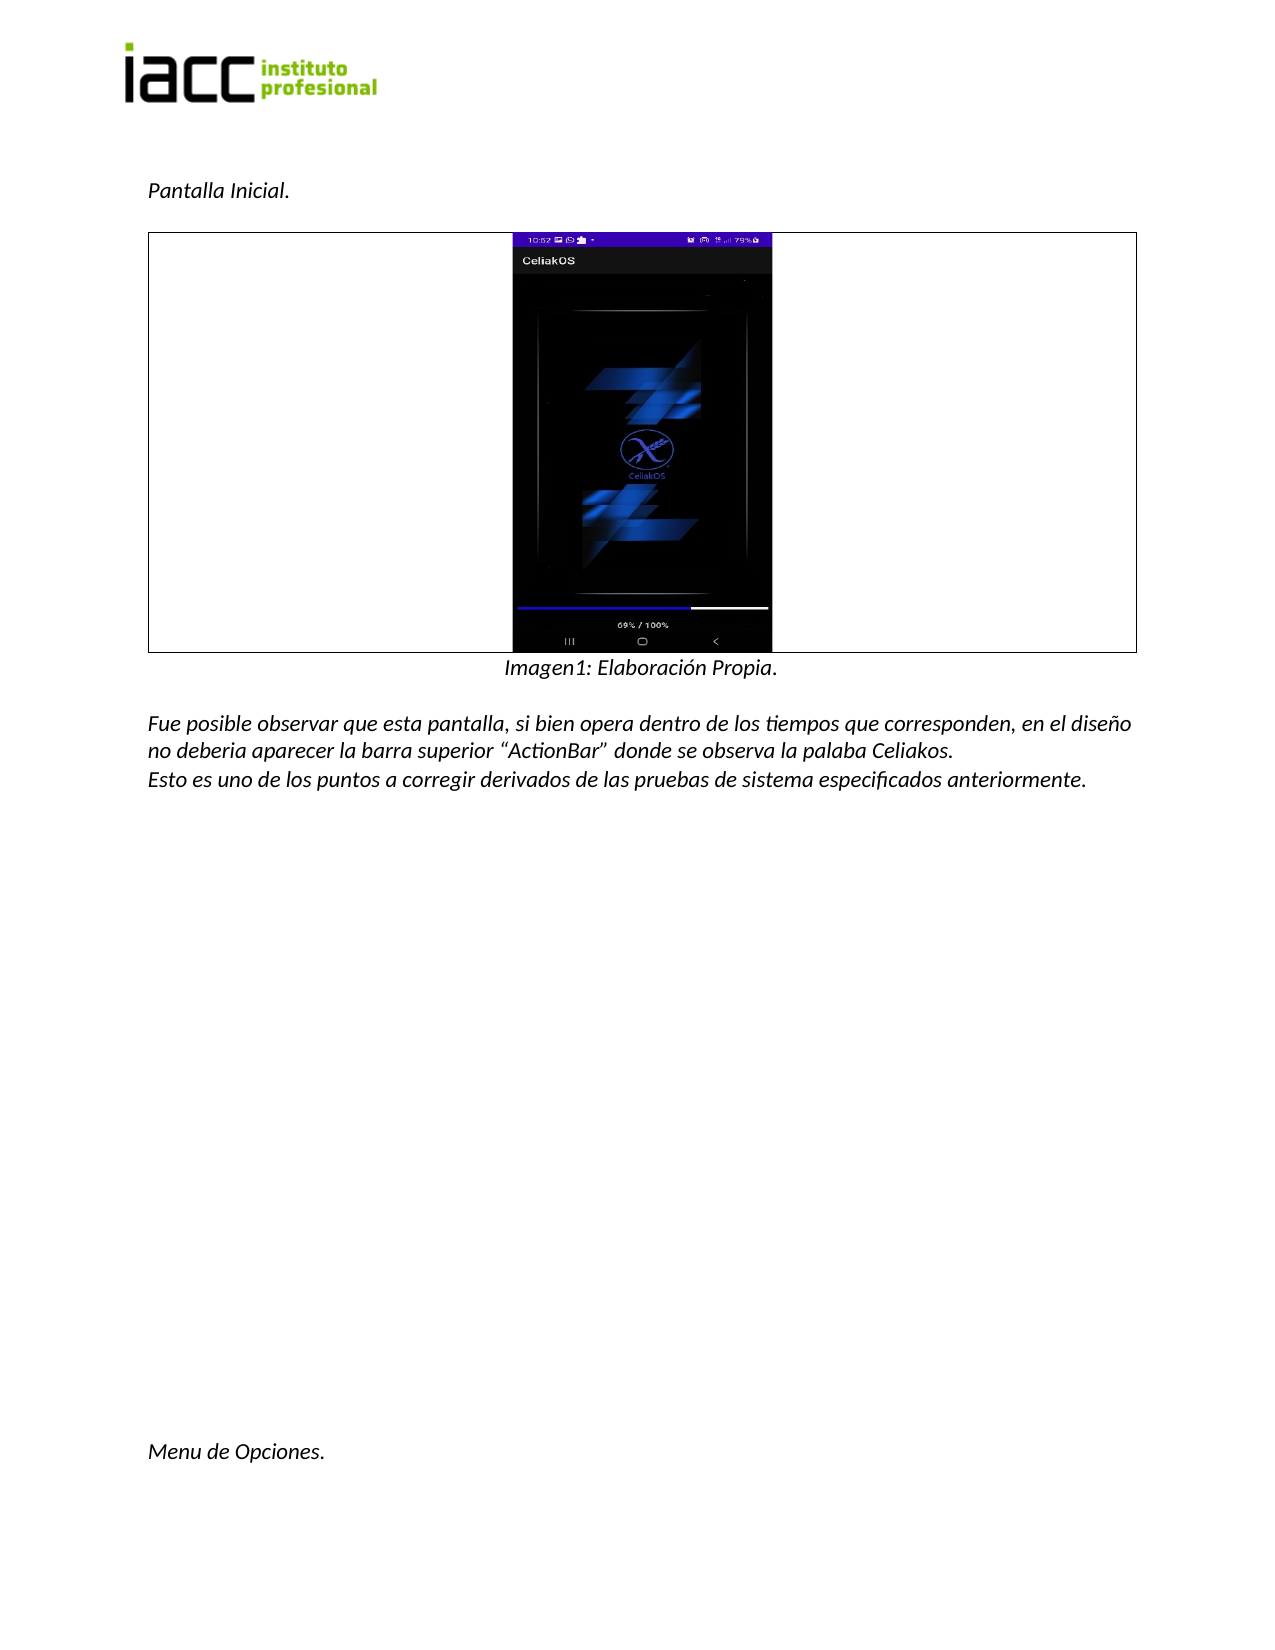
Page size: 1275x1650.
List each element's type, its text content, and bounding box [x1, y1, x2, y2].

picture [0, 0, 1275, 126]
text Fue posible observar que esta pantalla, si bien opera dentro de los tiempos que corresponden, en el diseño no deberia aparecer la barra superior “ActionBar” donde se observa la palaba Celiakos. [148, 709, 1137, 765]
text Esto es uno de los puntos a corregir derivados de las pruebas de sistema especificados anteriormente. [148, 765, 1137, 793]
table_header [149, 233, 512, 652]
text Imagen1: Elaboración Propia. [148, 653, 1137, 681]
text Pantalla Inicial. [148, 176, 1137, 204]
text Menu de Opciones. [148, 1437, 1137, 1465]
picture [512, 232, 773, 652]
table_header [773, 233, 1136, 652]
